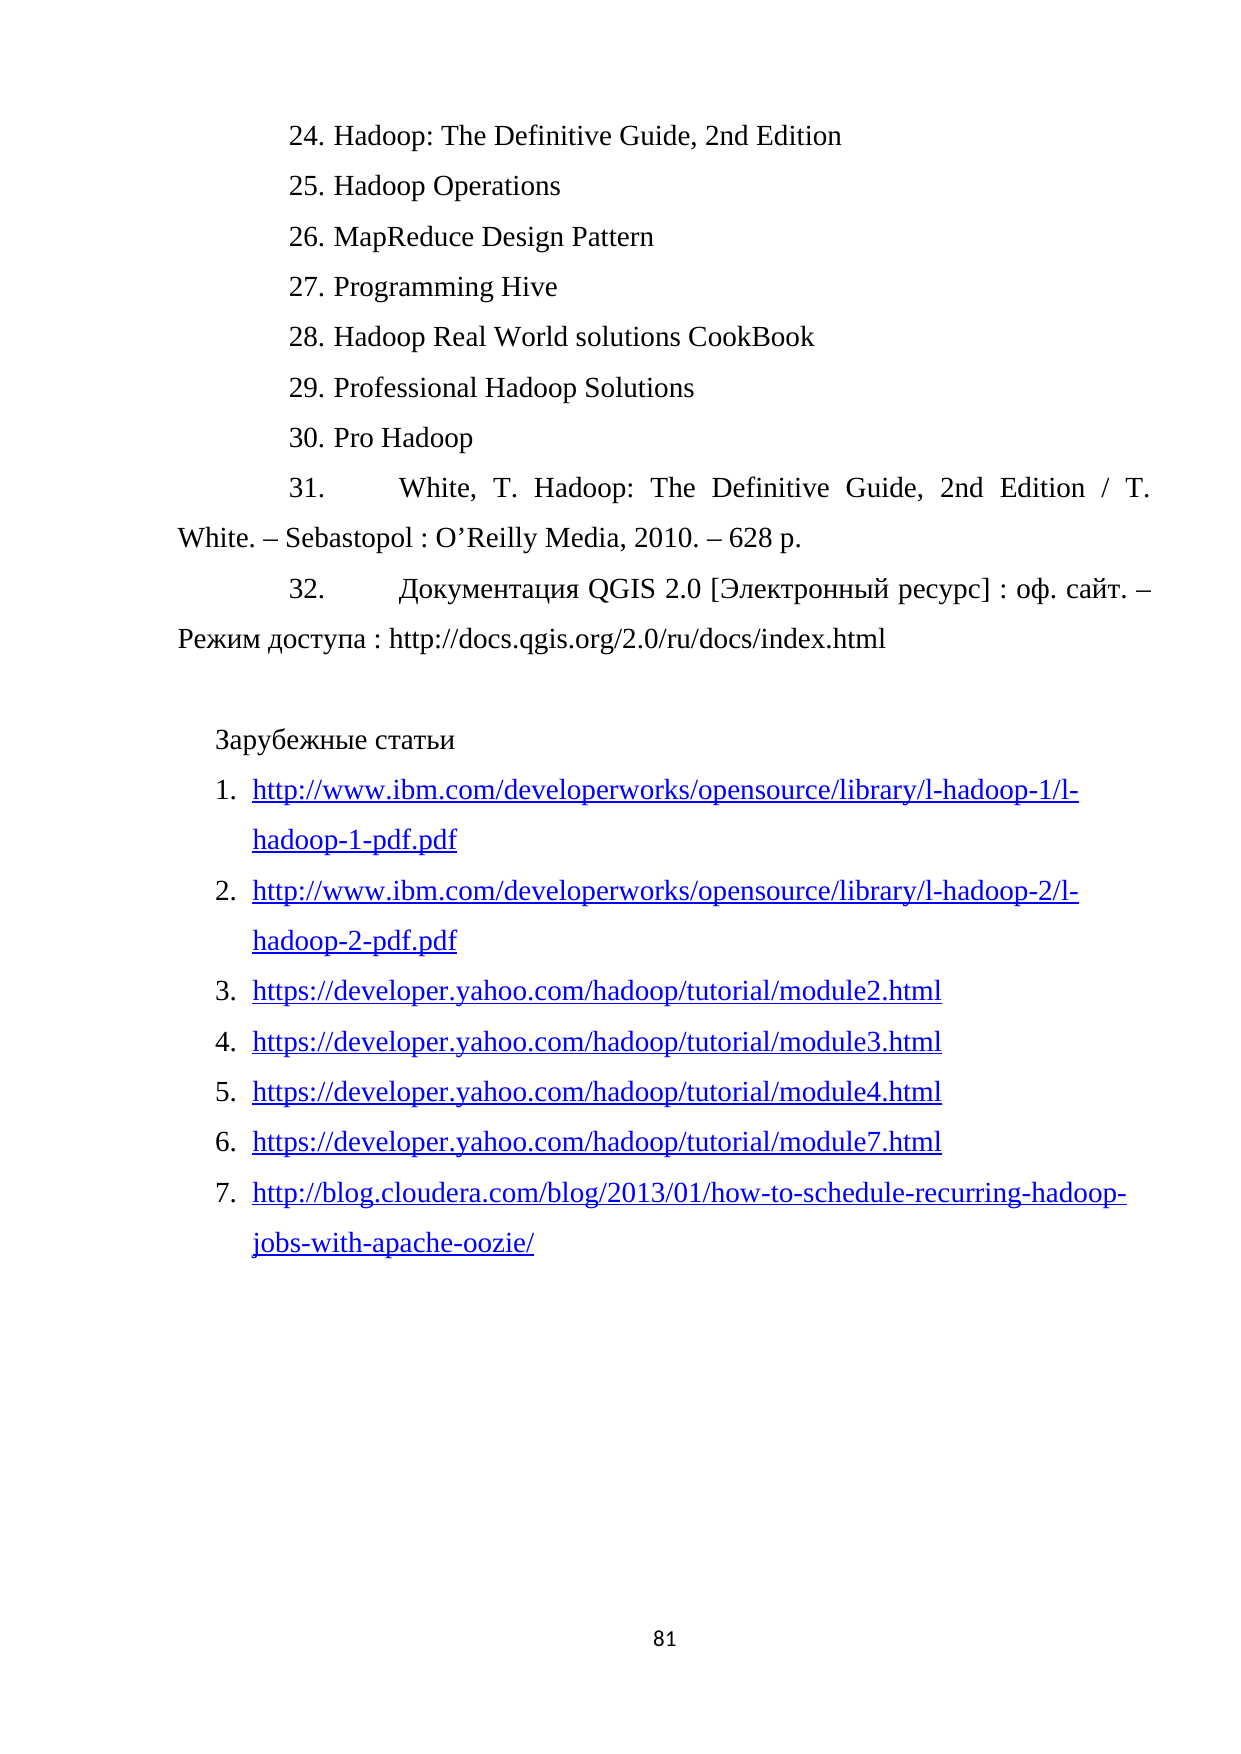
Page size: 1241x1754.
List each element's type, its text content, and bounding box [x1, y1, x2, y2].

list http://www.ibm.com/developerworks/opensource/library/l-hadoop-2/l-hadoop-2-pdf.pdf [215, 873, 1152, 957]
list Hadoop: The Definitive Guide, 2nd Edition [288, 118, 1152, 152]
list Hadoop Real World solutions CookBook [288, 319, 1152, 353]
list Programming Hive [288, 269, 1152, 303]
list MapReduce Design Pattern [288, 219, 1152, 252]
list https://developer.yahoo.com/hadoop/tutorial/module2.html [215, 973, 1152, 1007]
list Professional Hadoop Solutions [288, 370, 1152, 403]
list White, T. Hadoop: The Definitive Guide, 2nd Edition / T. White. – Sebastopol : O’Reilly Media, 2010. – 628 p. [177, 470, 1152, 554]
text Зарубежные статьи [177, 722, 1152, 755]
list https://developer.yahoo.com/hadoop/tutorial/module7.html [215, 1124, 1152, 1158]
list https://developer.yahoo.com/hadoop/tutorial/module3.html [215, 1024, 1152, 1057]
list Hadoop Operations [288, 168, 1152, 202]
list http://blog.cloudera.com/blog/2013/01/how-to-schedule-recurring-hadoop-jobs-with-apache-oozie/ [215, 1175, 1152, 1258]
list Pro Hadoop [288, 420, 1152, 453]
list http://www.ibm.com/developerworks/opensource/library/l-hadoop-1/l-hadoop-1-pdf.pdf [215, 772, 1152, 856]
list https://developer.yahoo.com/hadoop/tutorial/module4.html [215, 1074, 1152, 1108]
list Документация QGIS 2.0 [Электронный ресурс] : оф. сайт. – Режим доступа : http://docs.qgis.org/2.0/ru/docs/index.html [177, 571, 1152, 655]
